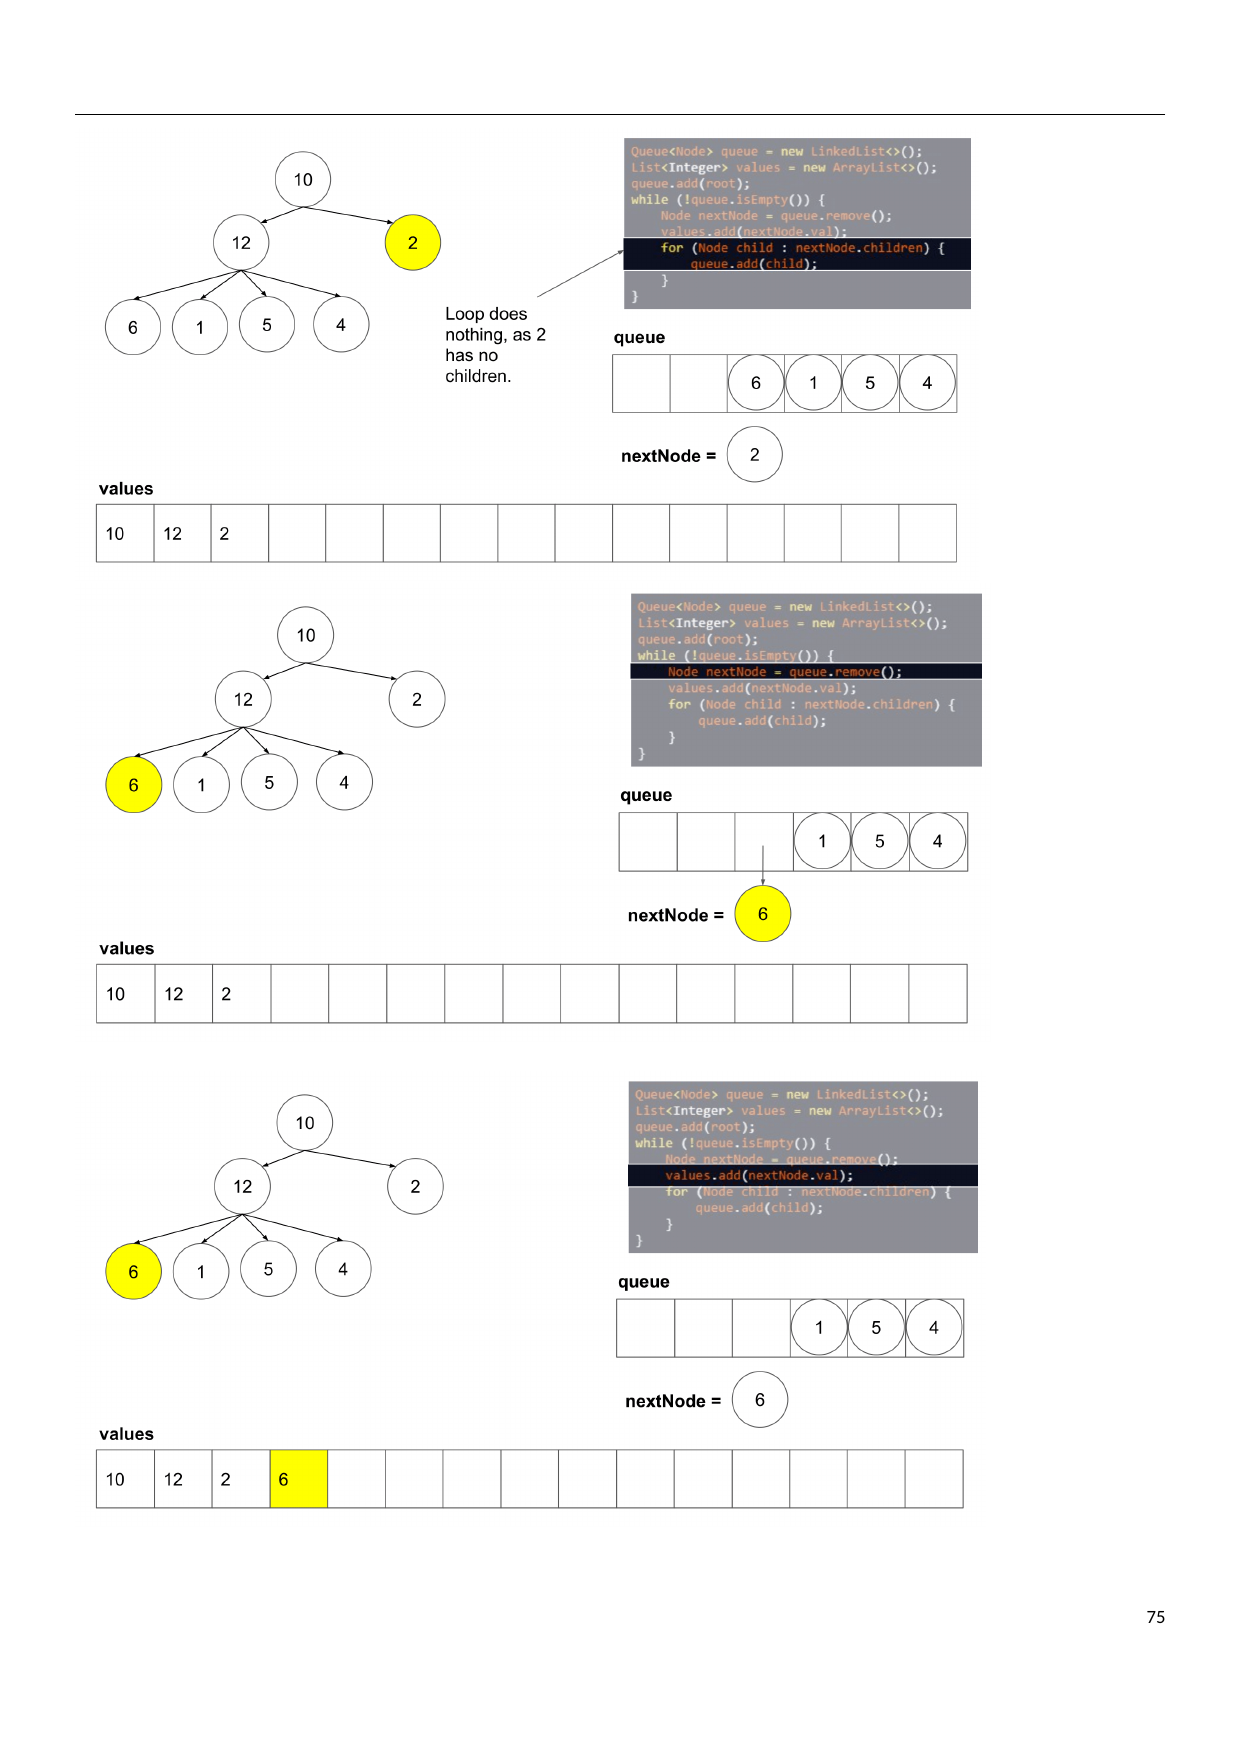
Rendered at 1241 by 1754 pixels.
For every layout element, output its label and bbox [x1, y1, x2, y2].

picture [75, 128, 980, 581]
picture [75, 583, 991, 1042]
picture [75, 1071, 987, 1527]
